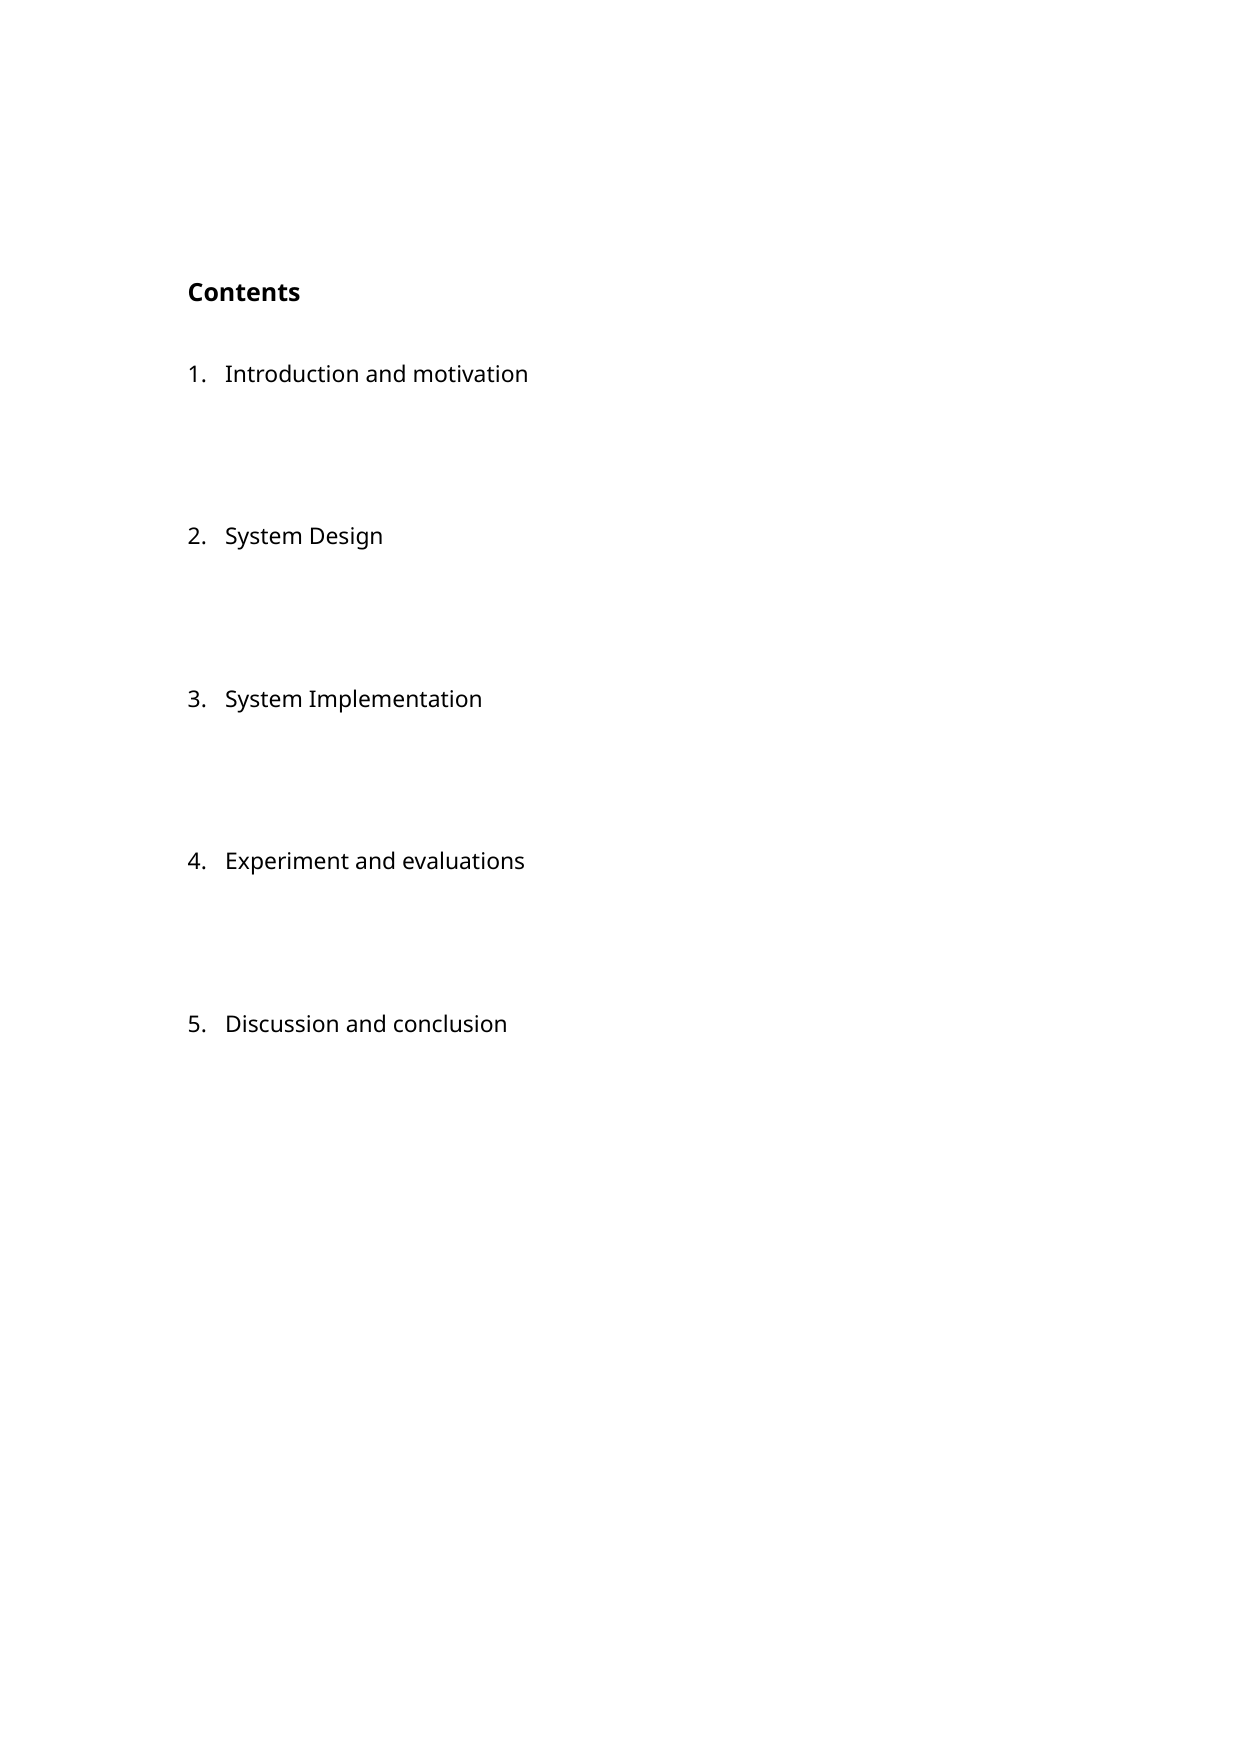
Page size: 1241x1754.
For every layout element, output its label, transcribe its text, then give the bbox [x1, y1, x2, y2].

list Experiment and evaluations [187, 844, 1053, 877]
list System Implementation [187, 682, 1053, 714]
text Contents [187, 259, 1053, 324]
list Introduction and motivation [187, 357, 1053, 389]
list System Design [187, 519, 1053, 552]
list Discussion and conclusion [187, 1007, 1053, 1039]
